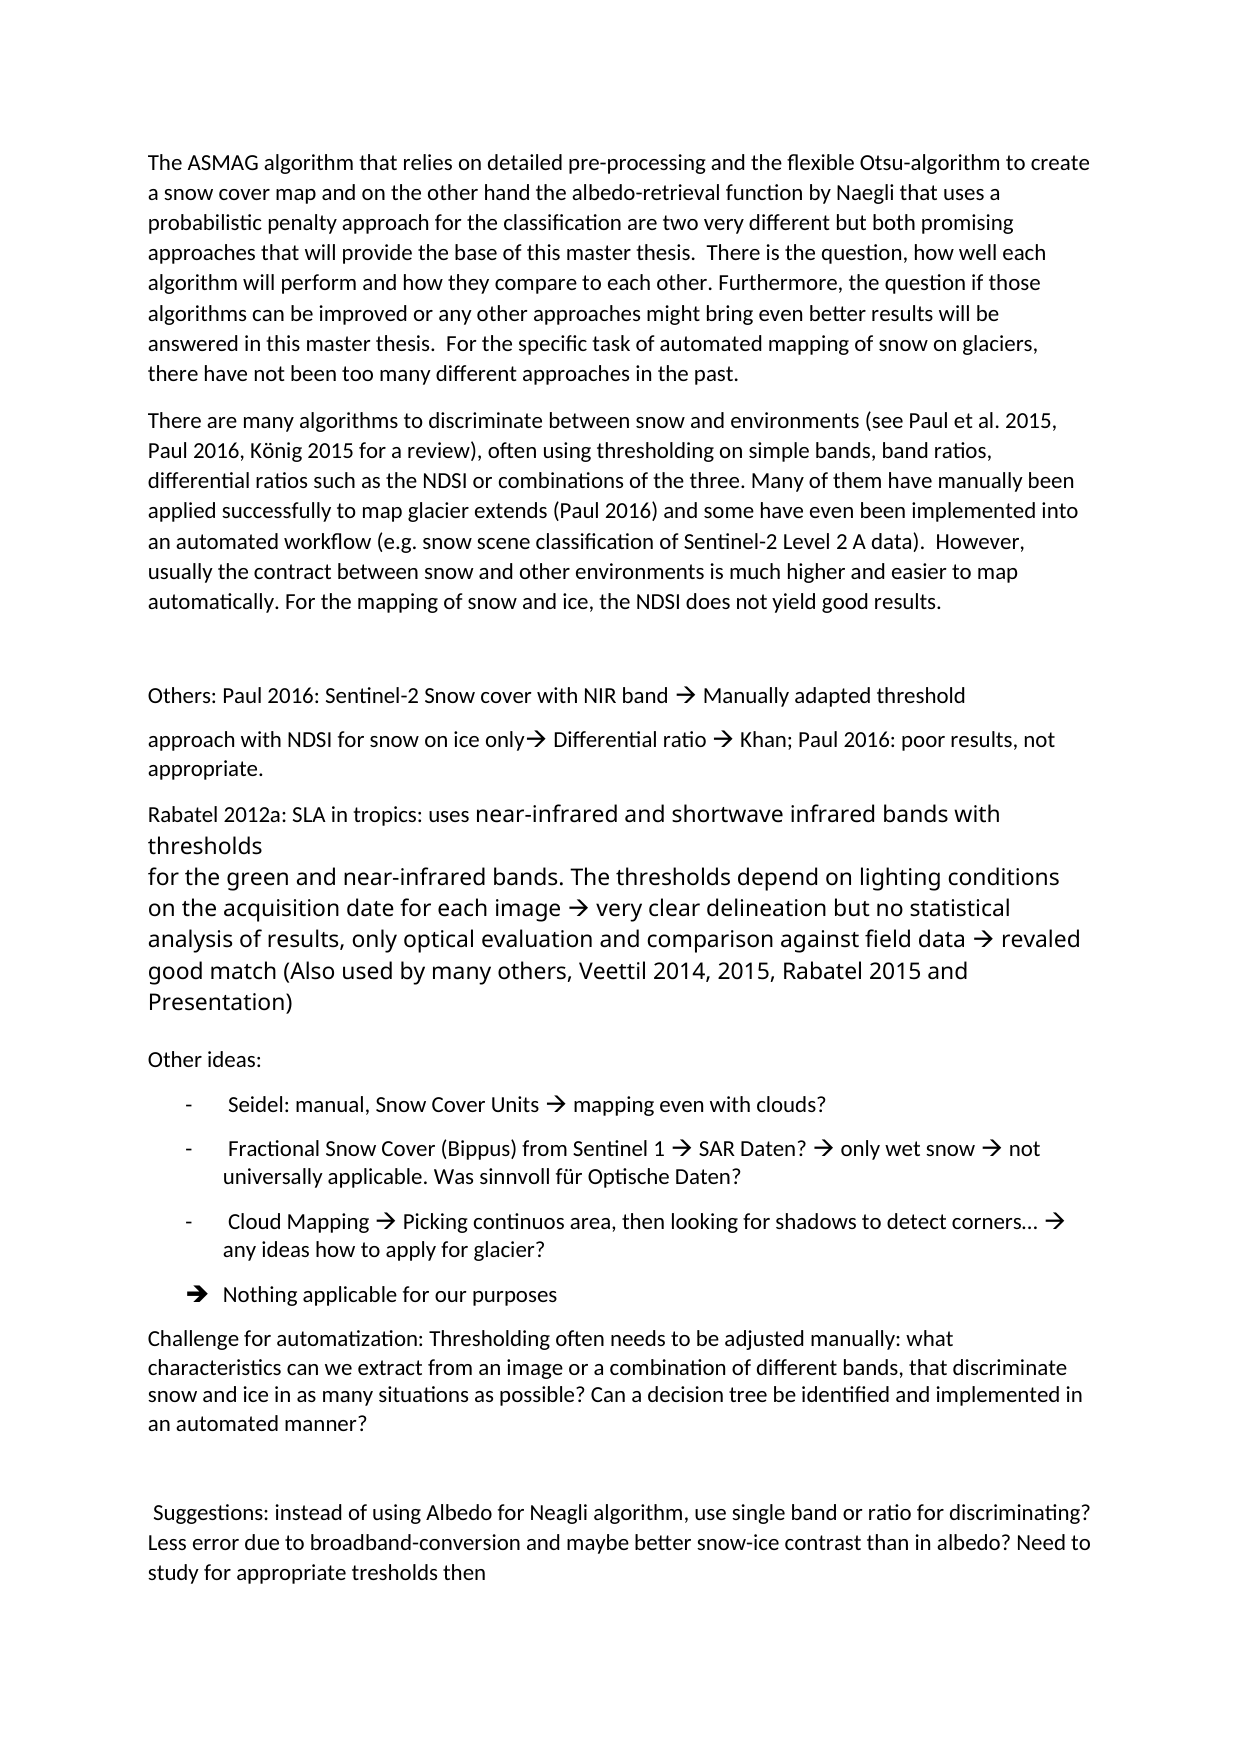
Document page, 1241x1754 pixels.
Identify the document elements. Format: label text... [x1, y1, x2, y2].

text The ASMAG algorithm that relies on detailed pre-processing and the flexible Otsu-algorithm to create a snow cover map and on the other hand the albedo-retrieval function by Naegli that uses a probabilistic penalty approach for the classification are two very different but both promising approaches that will provide the base of this master thesis. There is the question, how well each algorithm will perform and how they compare to each other. Furthermore, the question if those algorithms can be improved or any other approaches might bring even better results will be answered in this master thesis. For the specific task of automated mapping of snow on glaciers, there have not been too many different approaches in the past. [148, 148, 1093, 387]
text Others: Paul 2016: Sentinel-2 Snow cover with NIR band Manually adapted threshold [148, 681, 1093, 709]
list Seidel: manual, Snow Cover Units mapping even with clouds? [185, 1090, 1093, 1118]
text Other ideas: [148, 1045, 1093, 1073]
text Suggestions: instead of using Albedo for Neagli algorithm, use single band or ratio for discriminating? Less error due to broadband-conversion and maybe better snow-ice contrast than in albedo? Need to study for appropriate tresholds then [148, 1498, 1093, 1586]
text for the green and near-infrared bands. The thresholds depend on lighting conditions on the acquisition date for each image very clear delineation but no statistical analysis of results, only optical evaluation and comparison against field data revaled good match (Also used by many others, Veettil 2014, 2015, Rabatel 2015 and Presentation) [148, 861, 1093, 1017]
text There are many algorithms to discriminate between snow and environments (see Paul et al. 2015, Paul 2016, König 2015 for a review), often using thresholding on simple bands, band ratios, differential ratios such as the NDSI or combinations of the three. Many of them have manually been applied successfully to map glacier extends (Paul 2016) and some have even been implemented into an automated workflow (e.g. snow scene classification of Sentinel-2 Level 2 A data). However, usually the contract between snow and other environments is much higher and easier to map automatically. For the mapping of snow and ice, the NDSI does not yield good results. [148, 406, 1093, 615]
text Challenge for automatization: Thresholding often needs to be adjusted manually: what characteristics can we extract from an image or a combination of different bands, that discriminate snow and ice in as many situations as possible? Can a decision tree be identified and implemented in an automated manner? [148, 1324, 1093, 1437]
list Cloud Mapping Picking continuos area, then looking for shadows to detect corners… any ideas how to apply for glacier? [185, 1207, 1093, 1263]
text Rabatel 2012a: SLA in tropics: uses near-infrared and shortwave infrared bands with thresholds [148, 798, 1093, 861]
list Nothing applicable for our purposes [185, 1280, 1093, 1308]
text approach with NDSI for snow on ice only Differential ratio Khan; Paul 2016: poor results, not appropriate. [148, 726, 1093, 782]
list Fractional Snow Cover (Bippus) from Sentinel 1 SAR Daten? only wet snow not universally applicable. Was sinnvoll für Optische Daten? [185, 1134, 1093, 1191]
